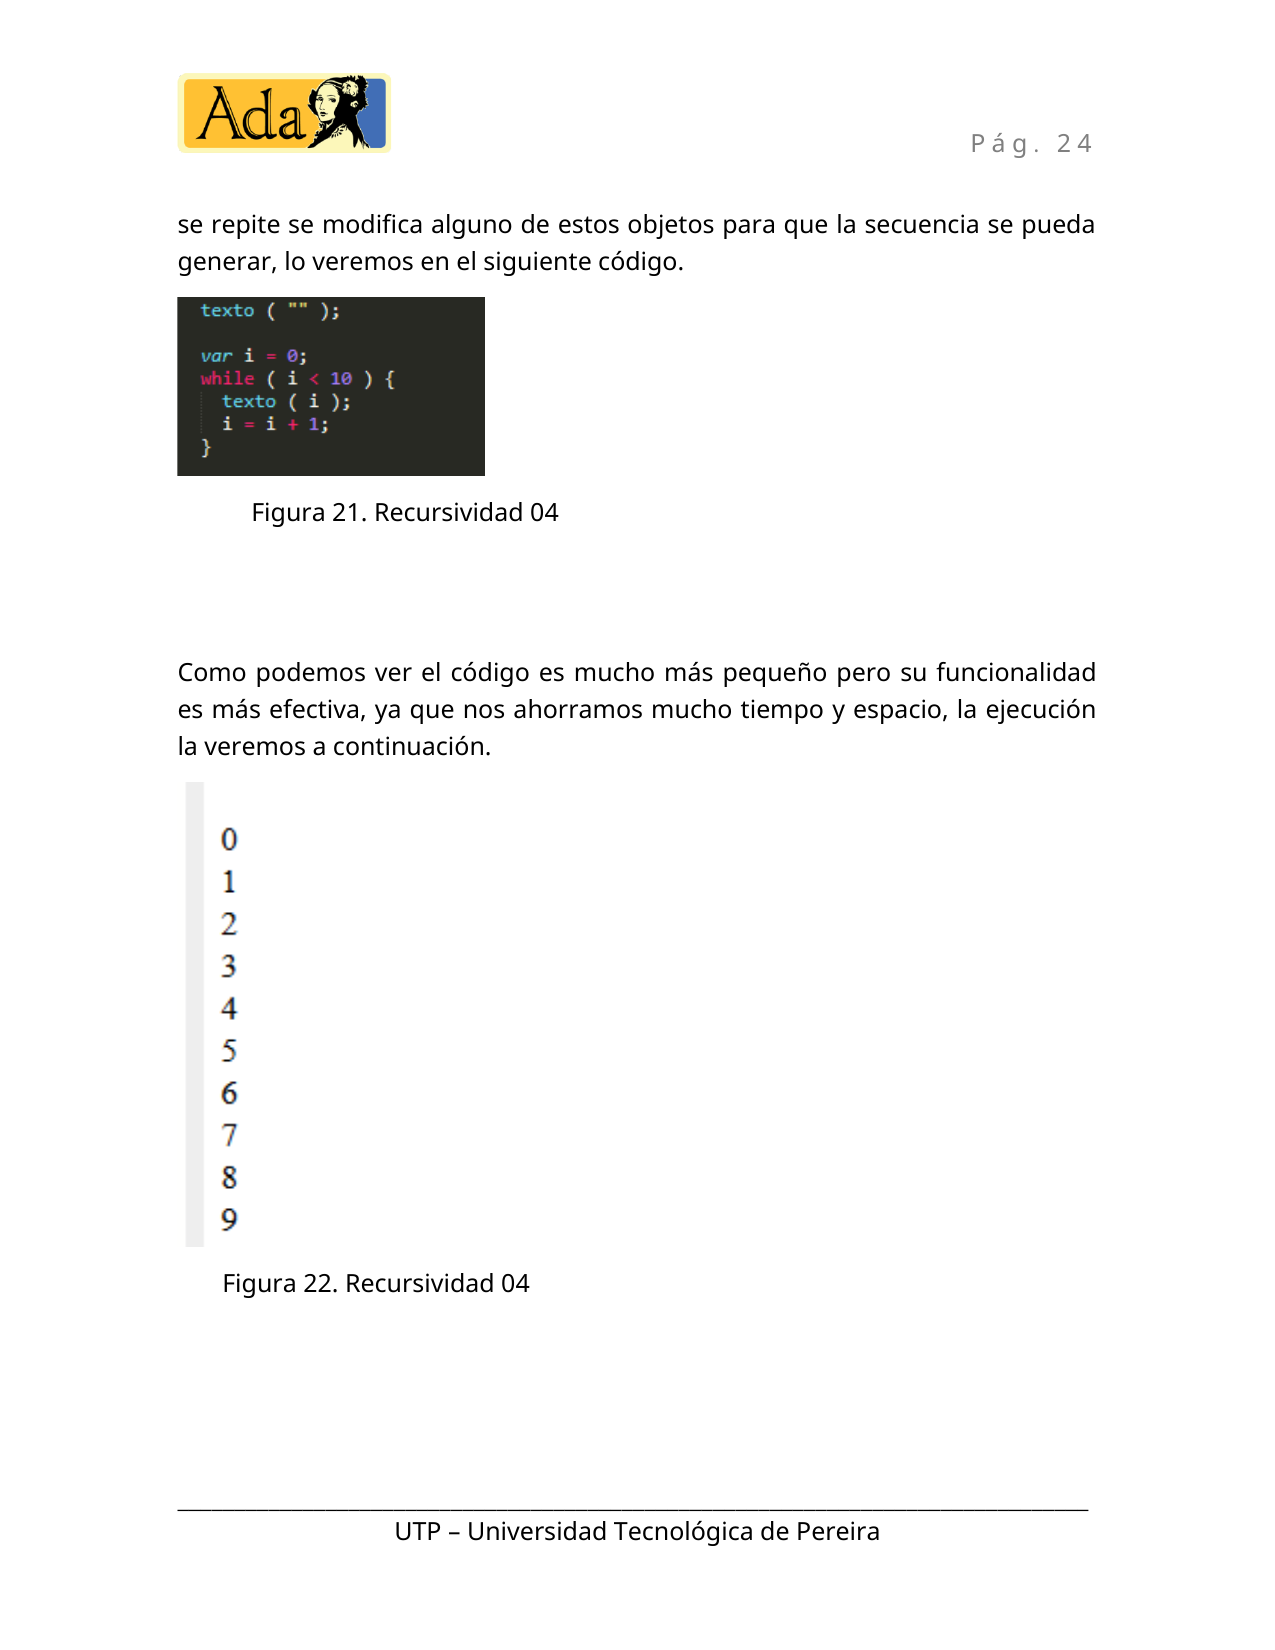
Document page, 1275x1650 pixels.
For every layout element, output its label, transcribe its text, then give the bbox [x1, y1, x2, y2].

text Figura 21. Recursividad 04 [177, 495, 1098, 529]
text Figura 22. Recursividad 04 [177, 1266, 1098, 1300]
picture [177, 73, 392, 153]
text Como podemos ver el código es mucho más pequeño pero su funcionalidad es más efectiva, ya que nos ahorramos mucho tiempo y espacio, la ejecución la veremos a continuación. [177, 655, 1098, 763]
picture [177, 782, 298, 1247]
picture [177, 297, 485, 476]
